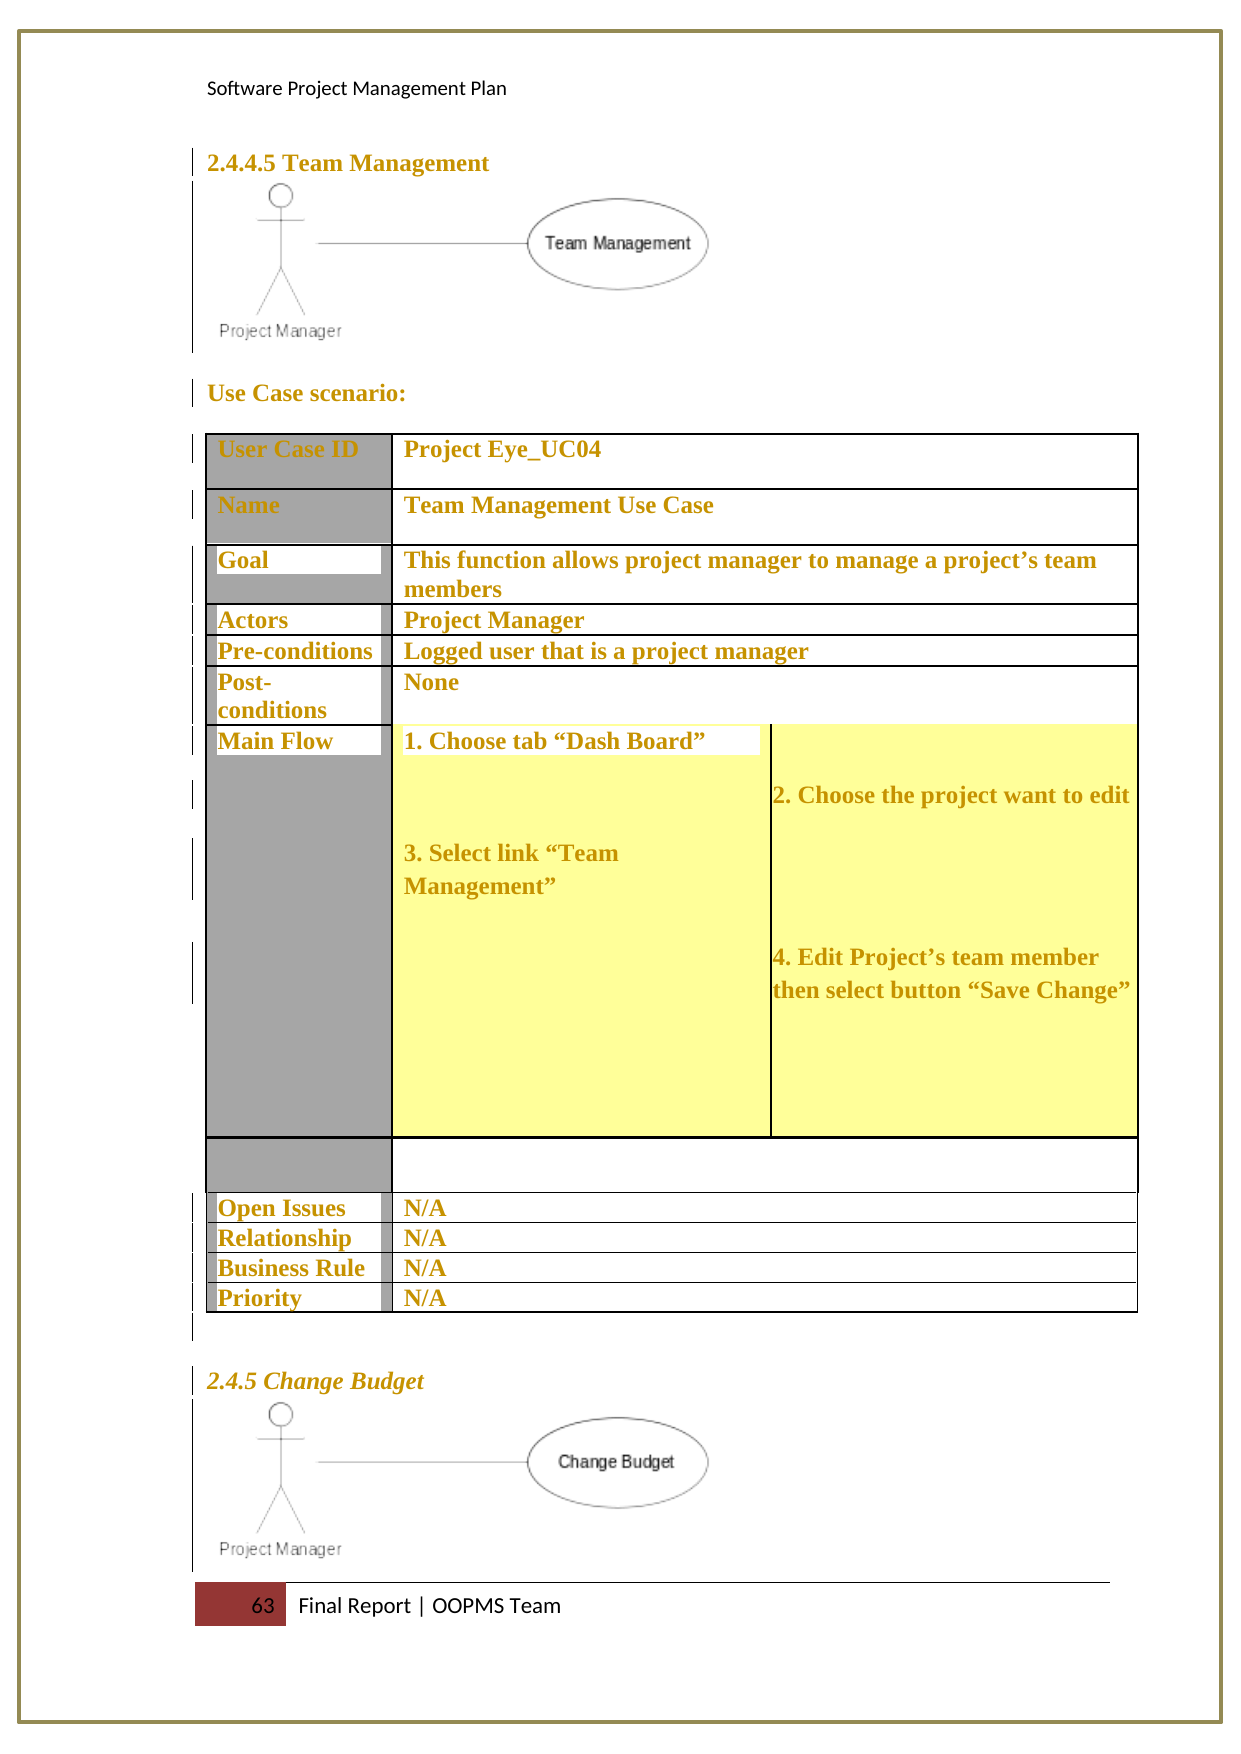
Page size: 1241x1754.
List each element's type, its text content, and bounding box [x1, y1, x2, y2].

table_cell 2. Choose the project want to edit 4. Edit Project’s team member then select button “Save Change” [772, 724, 1137, 1136]
table_header User Case ID [207, 435, 391, 488]
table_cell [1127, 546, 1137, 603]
text Use Case scenario: [207, 378, 1122, 407]
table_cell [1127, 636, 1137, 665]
subtitle 2.4.4.5 Team Management [207, 148, 1122, 176]
table_cell None [393, 667, 1137, 724]
table_cell Main Flow [207, 726, 391, 1136]
table_cell Team Management Use Case [393, 490, 1137, 543]
subtitle 2.4.5 Change Budget [207, 1366, 1122, 1395]
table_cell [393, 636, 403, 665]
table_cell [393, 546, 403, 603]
table_cell 1. Choose tab “Dash Board” 3. Select link “Team Management” [393, 724, 770, 1136]
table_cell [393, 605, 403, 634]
table_header Project Eye_UC04 [393, 435, 1137, 488]
table_cell Name [207, 490, 391, 543]
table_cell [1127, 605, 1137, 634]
table_cell Goal [207, 546, 391, 603]
table_cell [393, 1139, 1137, 1192]
table_cell [207, 1139, 391, 1192]
